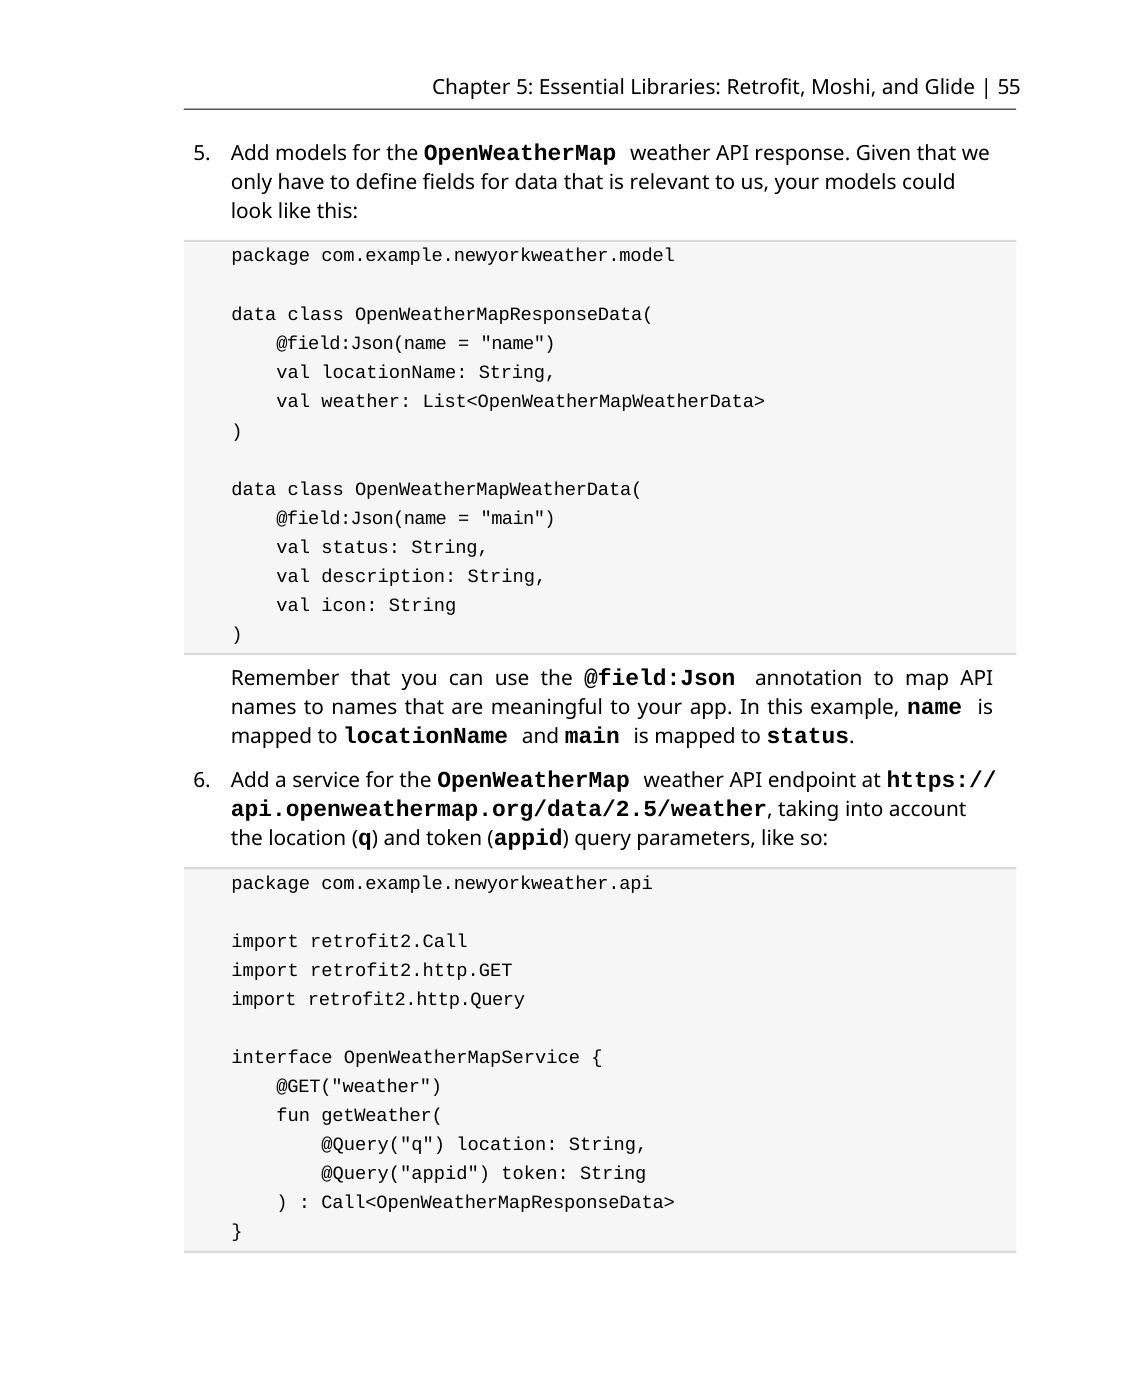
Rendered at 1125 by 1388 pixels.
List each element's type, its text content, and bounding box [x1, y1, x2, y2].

list Add models for the OpenWeatherMap weather API response. Given that we only have to define fields for data that is relevant to us, your models could look like this: [193, 138, 997, 224]
text Remember that you can use the @field:Json annotation to map API names to names that are meaningful to your app. In this example, name is mapped to locationName and main is mapped to status. [231, 655, 993, 750]
list Add a service for the OpenWeatherMap weather API endpoint at https:// api.openweathermap.org/data/2.5/weather, taking into account the location (q) and token (appid) query parameters, like so: [193, 765, 1000, 852]
